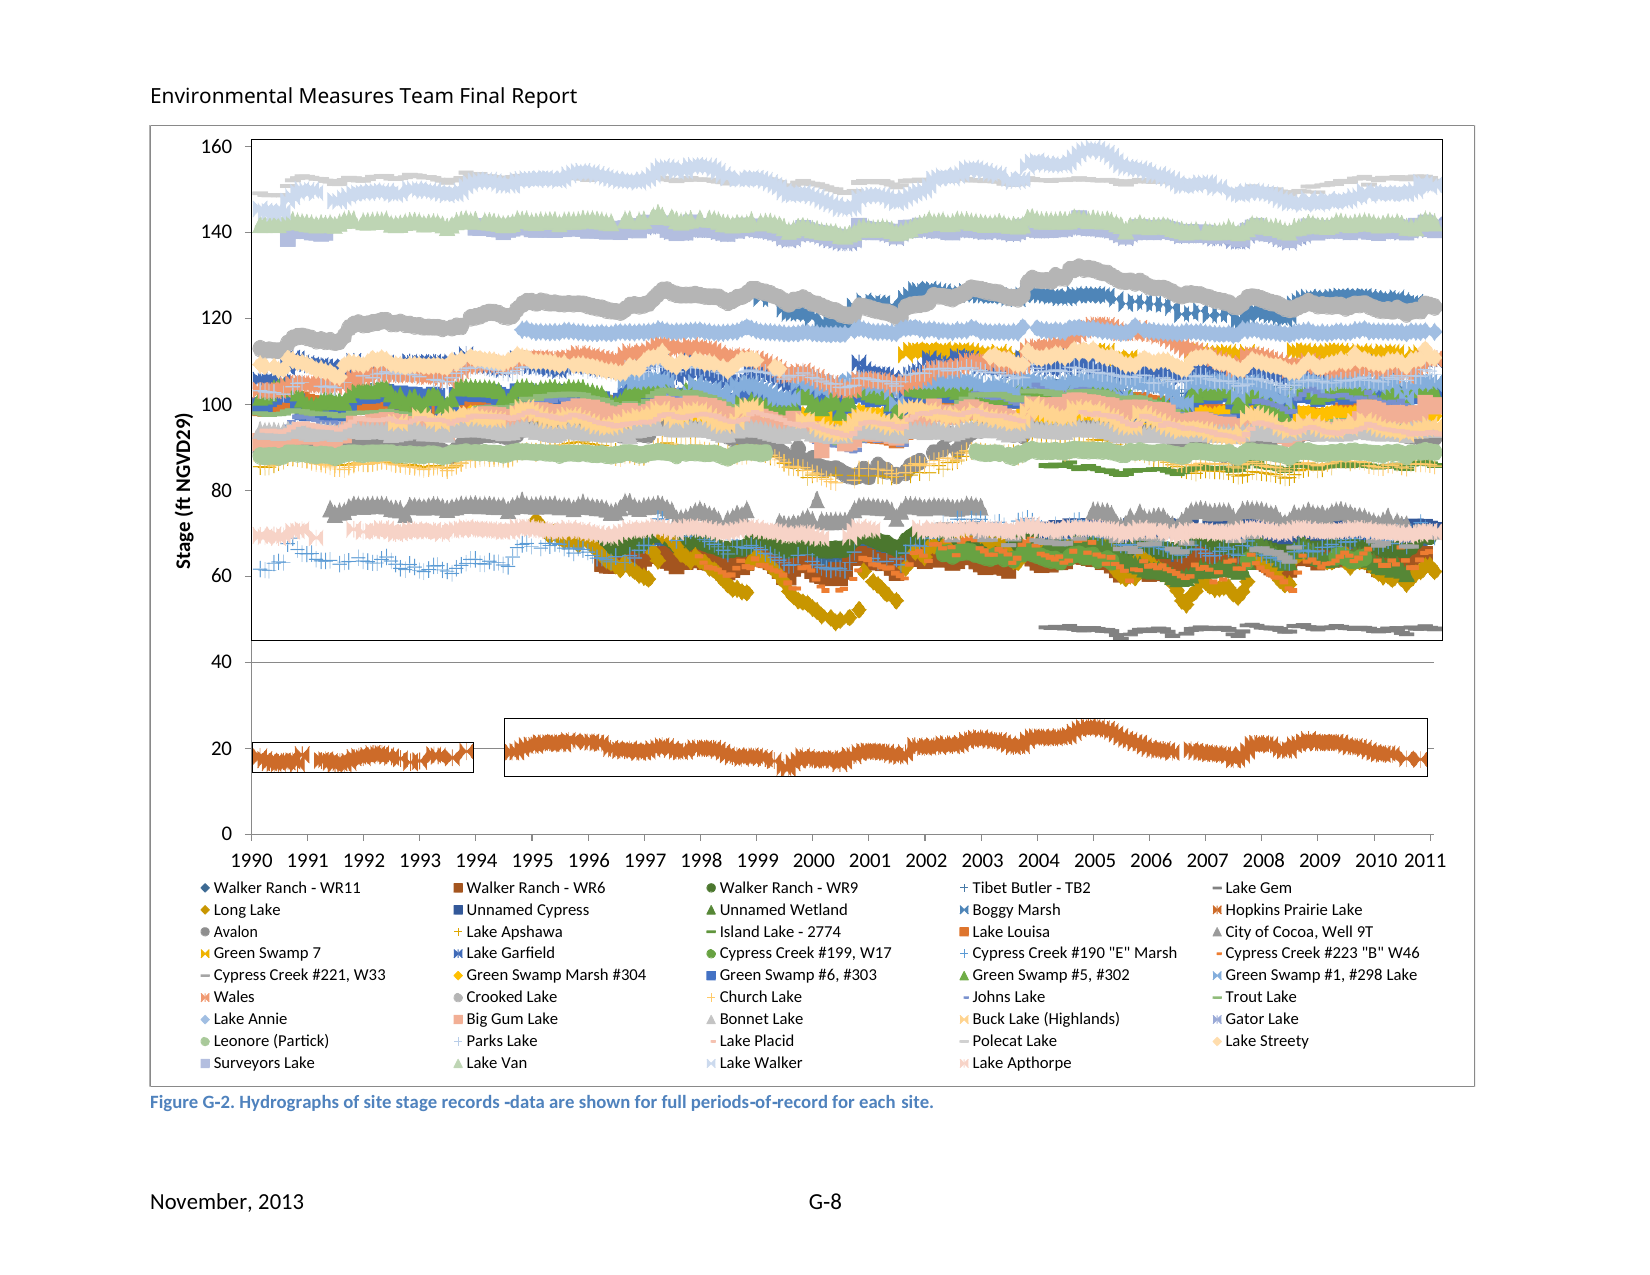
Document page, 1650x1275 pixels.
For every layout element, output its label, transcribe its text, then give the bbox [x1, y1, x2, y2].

text 140 [200, 219, 1487, 244]
picture [505, 719, 1427, 735]
text 1990 1991 1992 1993 1994 1995 1996 1997 1998 1999 2000 2001 2002 2003 2004 2005 2006 2007 2008 2009 2010 2011 [230, 848, 1487, 873]
text Environmental Measures Team Final Report [150, 81, 1487, 109]
text 20 [211, 735, 1487, 760]
text Green Swamp 7 Lake Garfield Cypress Creek #199, W17 Cypress Creek #190 "E" Marsh Cypress Creek #223 "B" W46 Cypress Creek #221, W33 Green Swamp Marsh #304 Green Swamp #6, #303 Green Swamp #5, #302 Green Swamp #1, #298 Lake Wales Crooked Lake Church Lake Johns Lake Trout Lake [213, 943, 1420, 1007]
text 120 [200, 305, 1487, 330]
picture [505, 760, 1427, 776]
picture [253, 760, 473, 772]
text Figure G‐2. Hydrographs of site stage records ‐data are shown for full periods‐of‐record for each site. [150, 1090, 1487, 1113]
text Lake Annie Big Gum Lake Bonnet Lake Buck Lake (Highlands) Gator Lake Leonore (Partick) Parks Lake Lake Placid Polecat Lake Lake Streety Surveyors Lake Lake Van Lake Walker Lake Apthorpe [213, 1008, 1309, 1072]
text 40 [211, 649, 1487, 674]
picture [252, 588, 1442, 640]
text 0 [221, 821, 1487, 846]
text 100 [200, 391, 1487, 416]
text Walker Ranch ‐ WR11 Walker Ranch ‐ WR6 Walker Ranch ‐ WR9 Tibet Butler ‐ TB2 Lake Gem Long Lake Unnamed Cypress Unnamed Wetland Boggy Marsh Hopkins Prairie Lake Avalon Lake Apshawa Island Lake ‐ 2774 Lake Louisa City of Cocoa, Well 9T [213, 877, 1373, 941]
picture [252, 158, 1442, 219]
picture [252, 244, 1442, 305]
picture [252, 502, 1442, 563]
text 80 [211, 477, 1487, 502]
text 160 [200, 133, 1487, 158]
text 60 [211, 563, 1487, 588]
picture [252, 416, 1442, 477]
picture [252, 330, 1442, 391]
